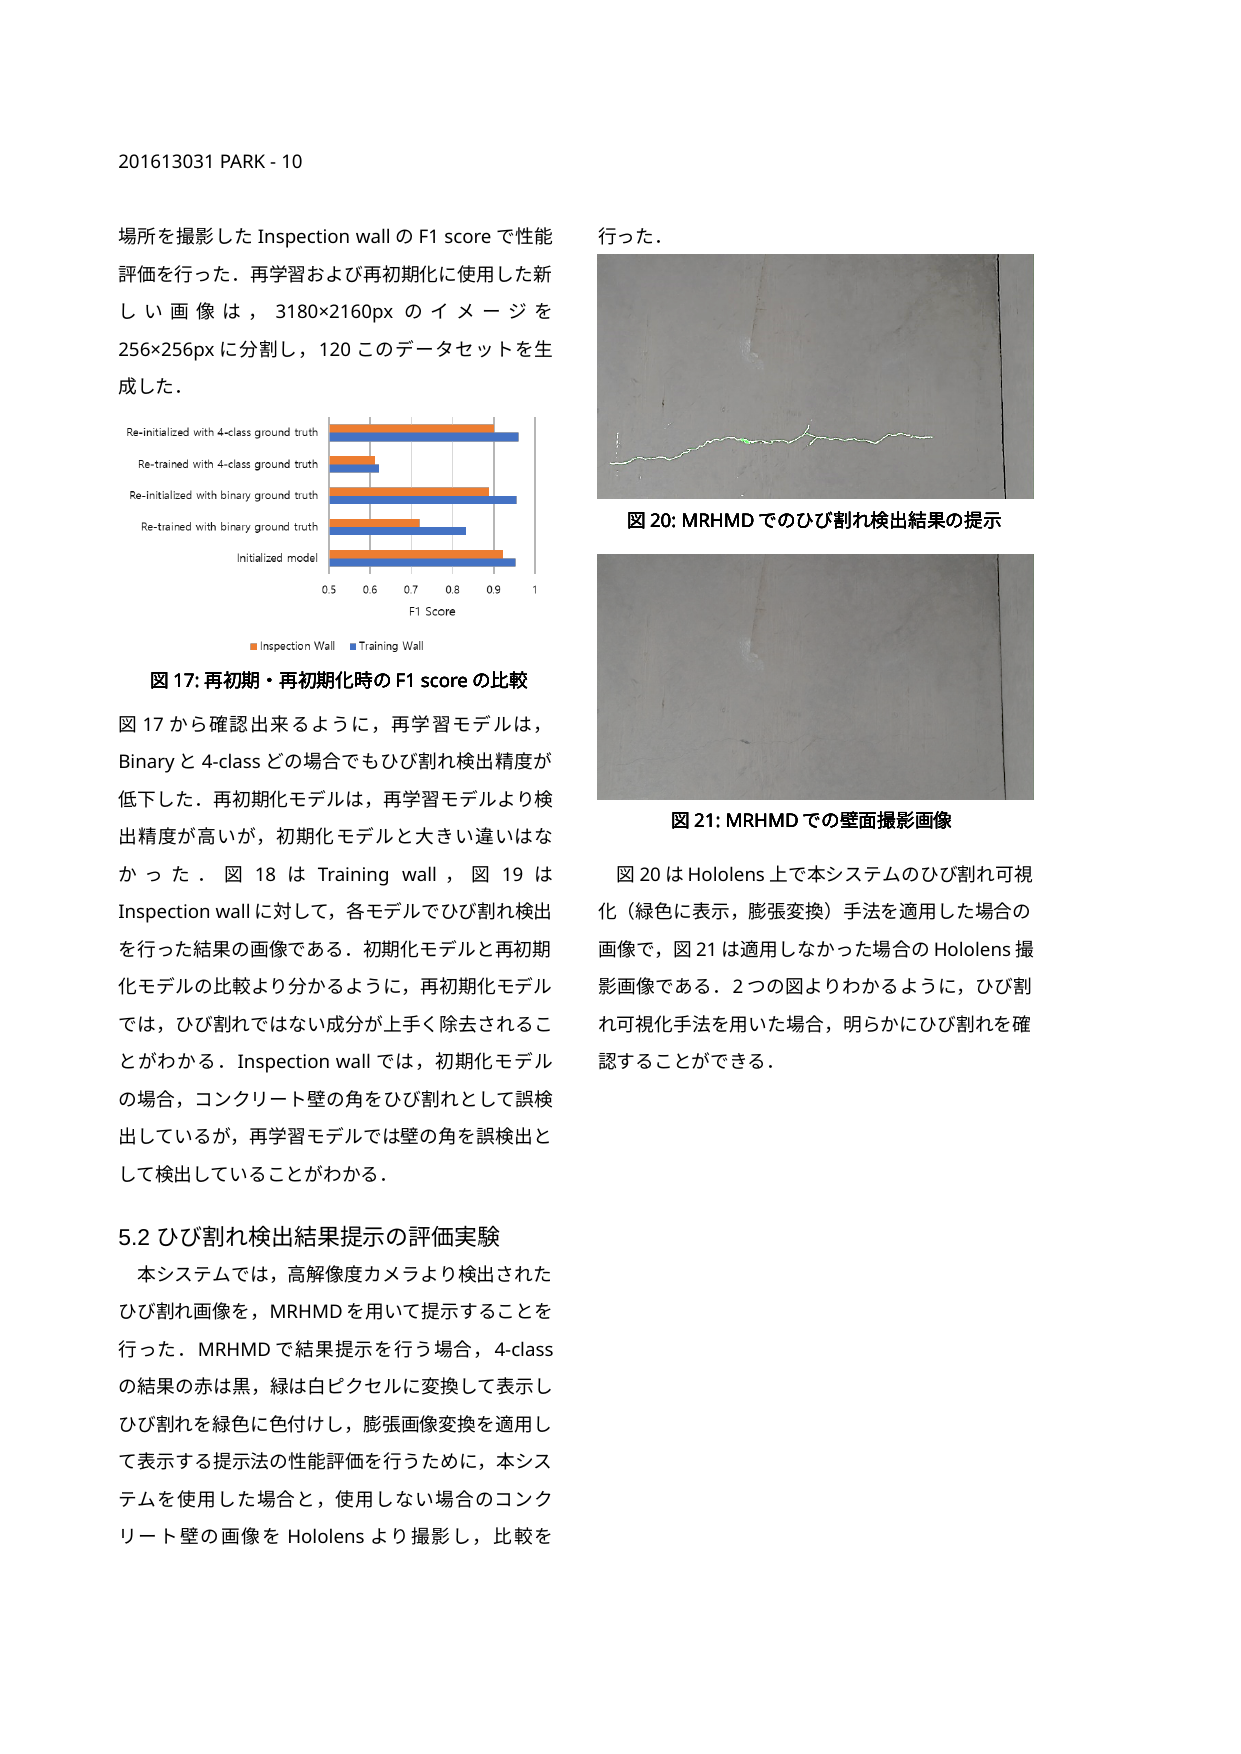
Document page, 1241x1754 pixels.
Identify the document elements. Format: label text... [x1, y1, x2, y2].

text 本システムでは，高解像度カメラより検出されたひび割れ画像を，MRHMDを用いて提示することを行った．MRHMDで結果提示を行う場合，4-classの結果の赤は黒，緑は白ピクセルに変換して表示し，ひび割れを緑色に色付けし，膨張画像変換を適用して表示する提示法の性能評価を行うために，本システムを使用した場合と，使用しない場合のコンクリート壁の画像をHololensより撮影し，比較を行った． [118, 1254, 553, 1554]
text 図17から確認出来るように，再学習モデルは， Binaryと4-classどの場合でもひび割れ検出精度が低下した．再初期化モデルは，再学習モデルより検出精度が高いが，初期化モデルと大きい違いはなかった．図18はTraining wall，図19はInspection wallに対して，各モデルでひび割れ検出を行った結果の画像である．初期化モデルと再初期化モデルの比較より分かるように，再初期化モデルでは，ひび割れではない成分が上手く除去されることがわかる．Inspection wallでは，初期化モデルの場合，コンクリート壁の角をひび割れとして誤検出しているが，再学習モデルでは壁の角を誤検出として検出していることがわかる． [118, 664, 553, 1192]
text 図20はHololens上で本システムのひび割れ可視化（緑色に表示，膨張変換）手法を適用した場合の画像で，図21は適用しなかった場合のHololens撮影画像である．2つの図よりわかるように，ひび割れ可視化手法を用いた場合，明らかにひび割れを確認することができる． [598, 854, 1033, 1079]
picture [118, 404, 551, 664]
picture [597, 254, 1034, 499]
subtitle ひび割れ検出結果提示の評価実験 [118, 1217, 553, 1254]
picture [597, 554, 1034, 800]
